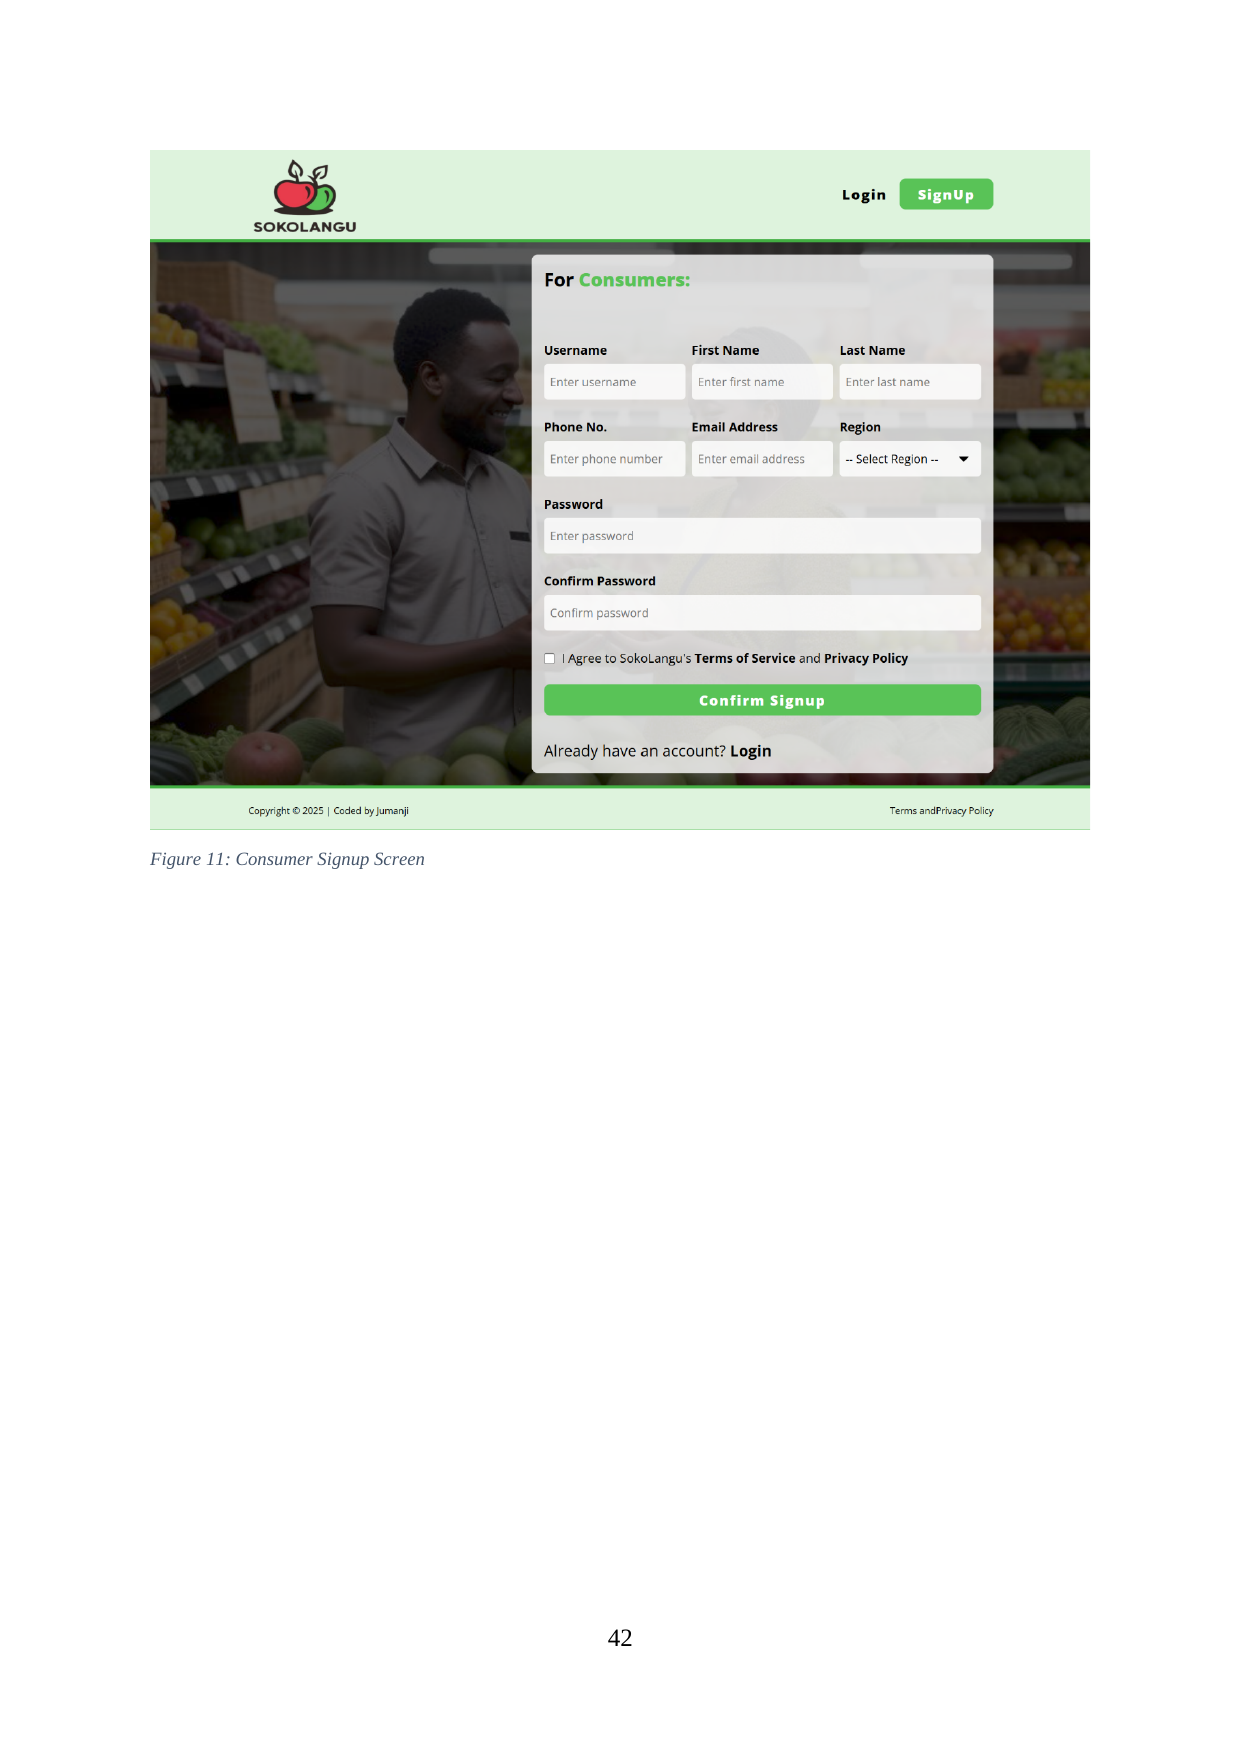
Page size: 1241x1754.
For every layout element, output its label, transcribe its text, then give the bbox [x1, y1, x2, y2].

text Figure 11: Consumer Signup Screen [150, 848, 1090, 870]
picture [150, 150, 1091, 830]
